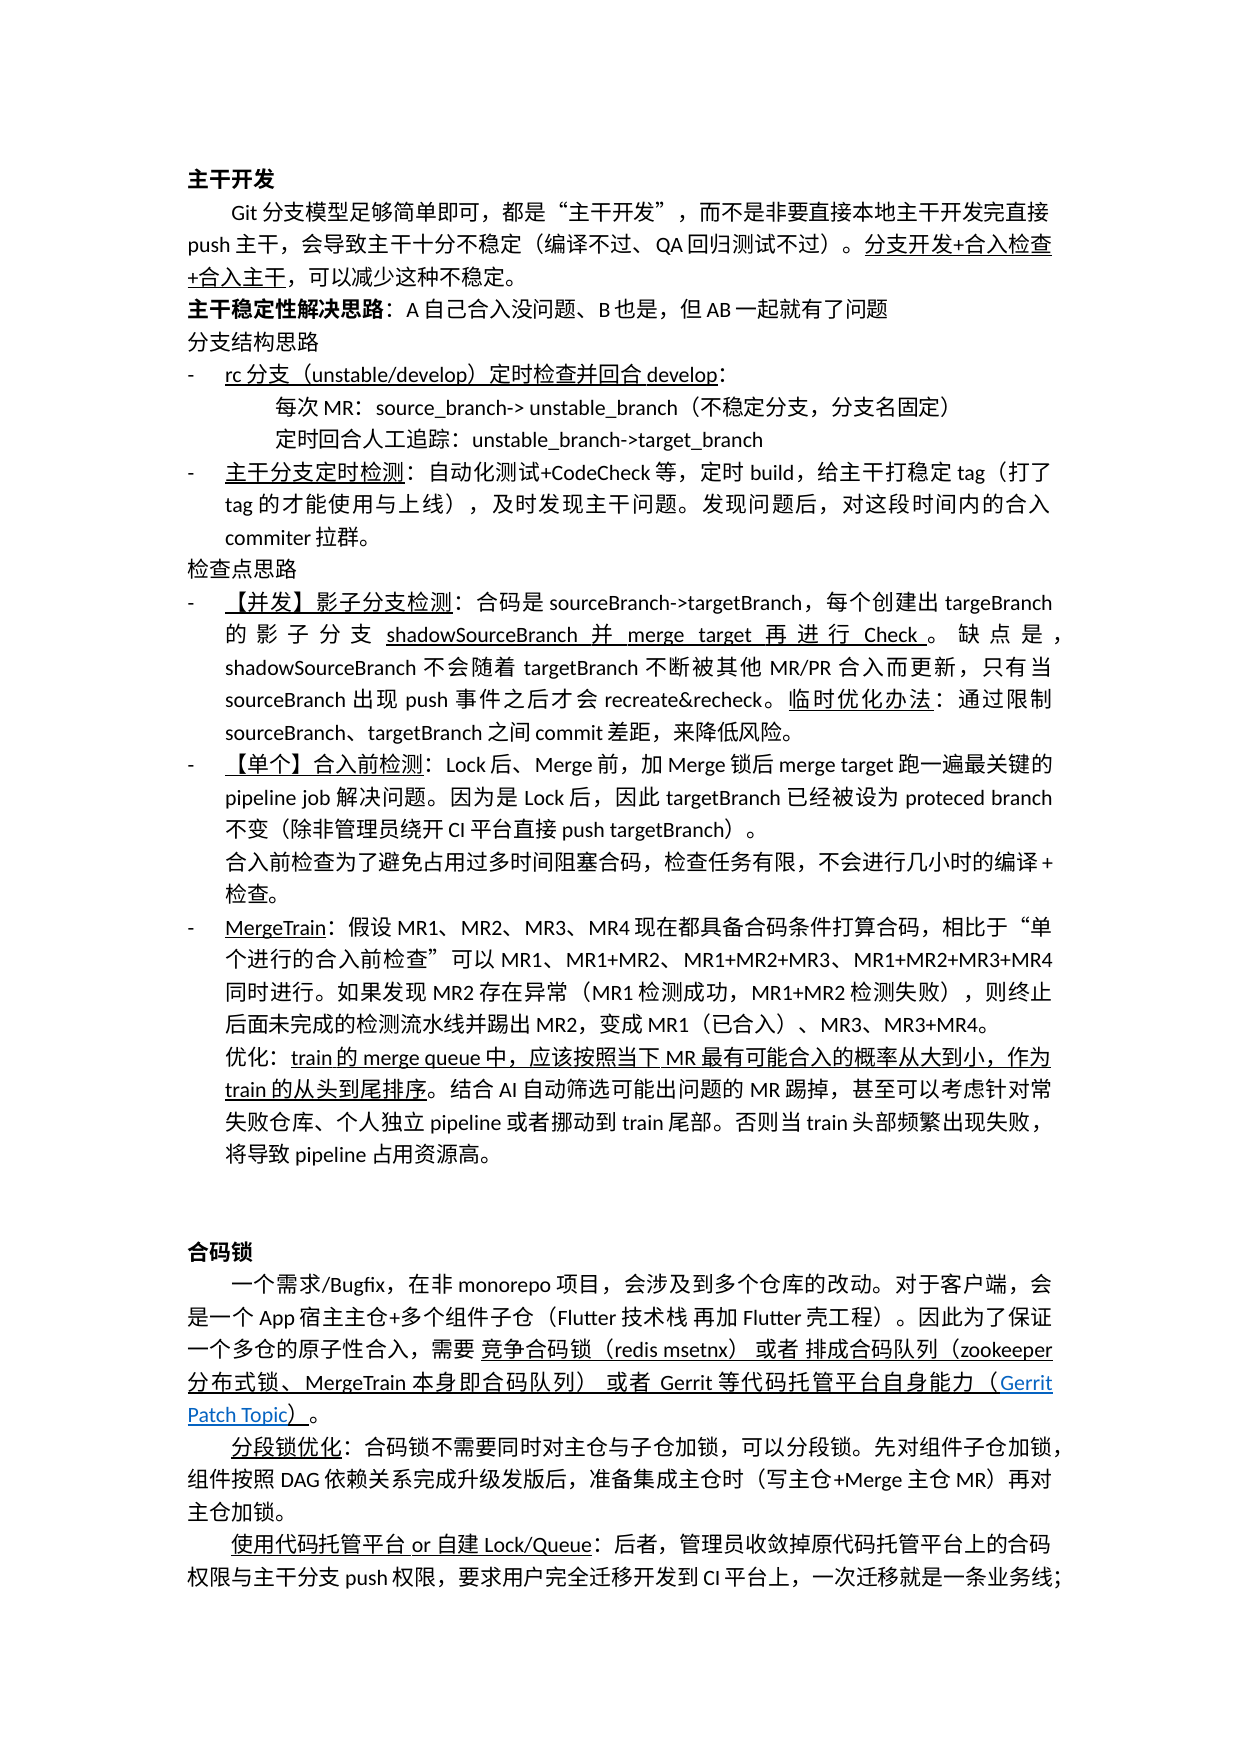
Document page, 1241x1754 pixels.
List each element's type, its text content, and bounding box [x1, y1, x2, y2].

list 主干分支定时检测：自动化测试+CodeCheck等，定时build，给主干打稳定tag（打了tag的才能使用与上线），及时发现主干问题。发现问题后，对这段时间内的合入commiter拉群。 [187, 454, 1053, 552]
text 优化：train的merge queue中，应该按照当下MR 最有可能合入的概率从大到小，作为train的从头到尾排序。结合AI自动筛选可能出问题的MR踢掉，甚至可以考虑针对常失败仓库、个人独立pipeline或者挪动到train尾部。否则当train头部频繁出现失败，将导致pipeline占用资源高。 [225, 1039, 1053, 1169]
text 一个需求/Bugfix，在非monorepo项目，会涉及到多个仓库的改动。对于客户端，会是一个App宿主主仓+多个组件子仓（Flutter技术栈 再加Flutter壳工程）。因此为了保证一个多仓的原子性合入，需要 竞争合码锁（redis msetnx） 或者 排成合码队列（zookeeper分布式锁、MergeTrain本身即合码队列） 或者 Gerrit等代码托管平台自身能力（Gerrit Patch Topic）。 [187, 1267, 1053, 1392]
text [187, 1527, 1053, 1592]
text 主干开发 [187, 162, 1053, 194]
list 每次MR：source_branch-> unstable_branch（不稳定分支，分支名固定） [275, 389, 1053, 422]
text Git分支模型足够简单即可，都是“主干开发”，而不是非要直接本地主干开发完直接push主干，会导致主干十分不稳定（编译不过、QA回归测试不过）。分支开发+合入检查+合入主干，可以减少这种不稳定。 [187, 194, 1053, 292]
text 分段锁优化：合码锁不需要同时对主仓与子仓加锁，可以分段锁。先对组件子仓加锁，组件按照DAG依赖关系完成升级发版后，准备集成主仓时（写主仓+Merge主仓MR）再对主仓加锁。 [187, 1429, 1053, 1527]
list 【并发】影子分支检测：合码是sourceBranch->targetBranch，每个创建出targeBranch的影子分支shadowSourceBranch并merge target再进行Check。缺点是，shadowSourceBranch不会随着targetBranch不断被其他MR/PR合入而更新，只有当sourceBranch出现push事件之后才会recreate&recheck。临时优化办法：通过限制sourceBranch、targetBranch之间commit差距，来降低风险。 [187, 584, 1053, 747]
text 分支结构思路 [187, 324, 1053, 357]
list MergeTrain：假设MR1、MR2、MR3、MR4现在都具备合码条件打算合码，相比于“单个进行的合入前检查”可以MR1、MR1+MR2、MR1+MR2+MR3、MR1+MR2+MR3+MR4同时进行。如果发现MR2存在异常（MR1检测成功，MR1+MR2检测失败），则终止后面未完成的检测流水线并踢出MR2，变成MR1（已合入）、MR3、MR3+MR4。 [187, 909, 1053, 1039]
text 一个需求/Bugfix，在非monorepo项目，会涉及到多个仓库的改动。对于客户端，会是一个App宿主主仓+多个组件子仓（Flutter技术栈 再加Flutter壳工程）。因此为了保证一个多仓的原子性合入，需要 竞争合码锁（redis msetnx） 或者 排成合码队列（zookeeper分布式锁、MergeTrain本身即合码队列） 或者 Gerrit等代码托管平台自身能力（Gerrit Patch Topic）。 [187, 1393, 1053, 1429]
text 主干稳定性解决思路：A自己合入没问题、B也是，但AB一起就有了问题 [187, 292, 1053, 324]
text 检查点思路 [187, 552, 1053, 584]
list 定时回合人工追踪：unstable_branch->target_branch [275, 422, 1053, 454]
list rc分支（unstable/develop）定时检查并回合develop： [187, 357, 1053, 389]
text 合入前检查为了避免占用过多时间阻塞合码，检查任务有限，不会进行几小时的编译+检查。 [225, 844, 1053, 909]
list 【单个】合入前检测：Lock后、Merge前，加Merge锁后merge target跑一遍最关键的pipeline job解决问题。因为是Lock后，因此targetBranch已经被设为proteced branch不变（除非管理员绕开CI平台直接push targetBranch）。 [187, 747, 1053, 844]
text 合码锁 [187, 1234, 1053, 1267]
